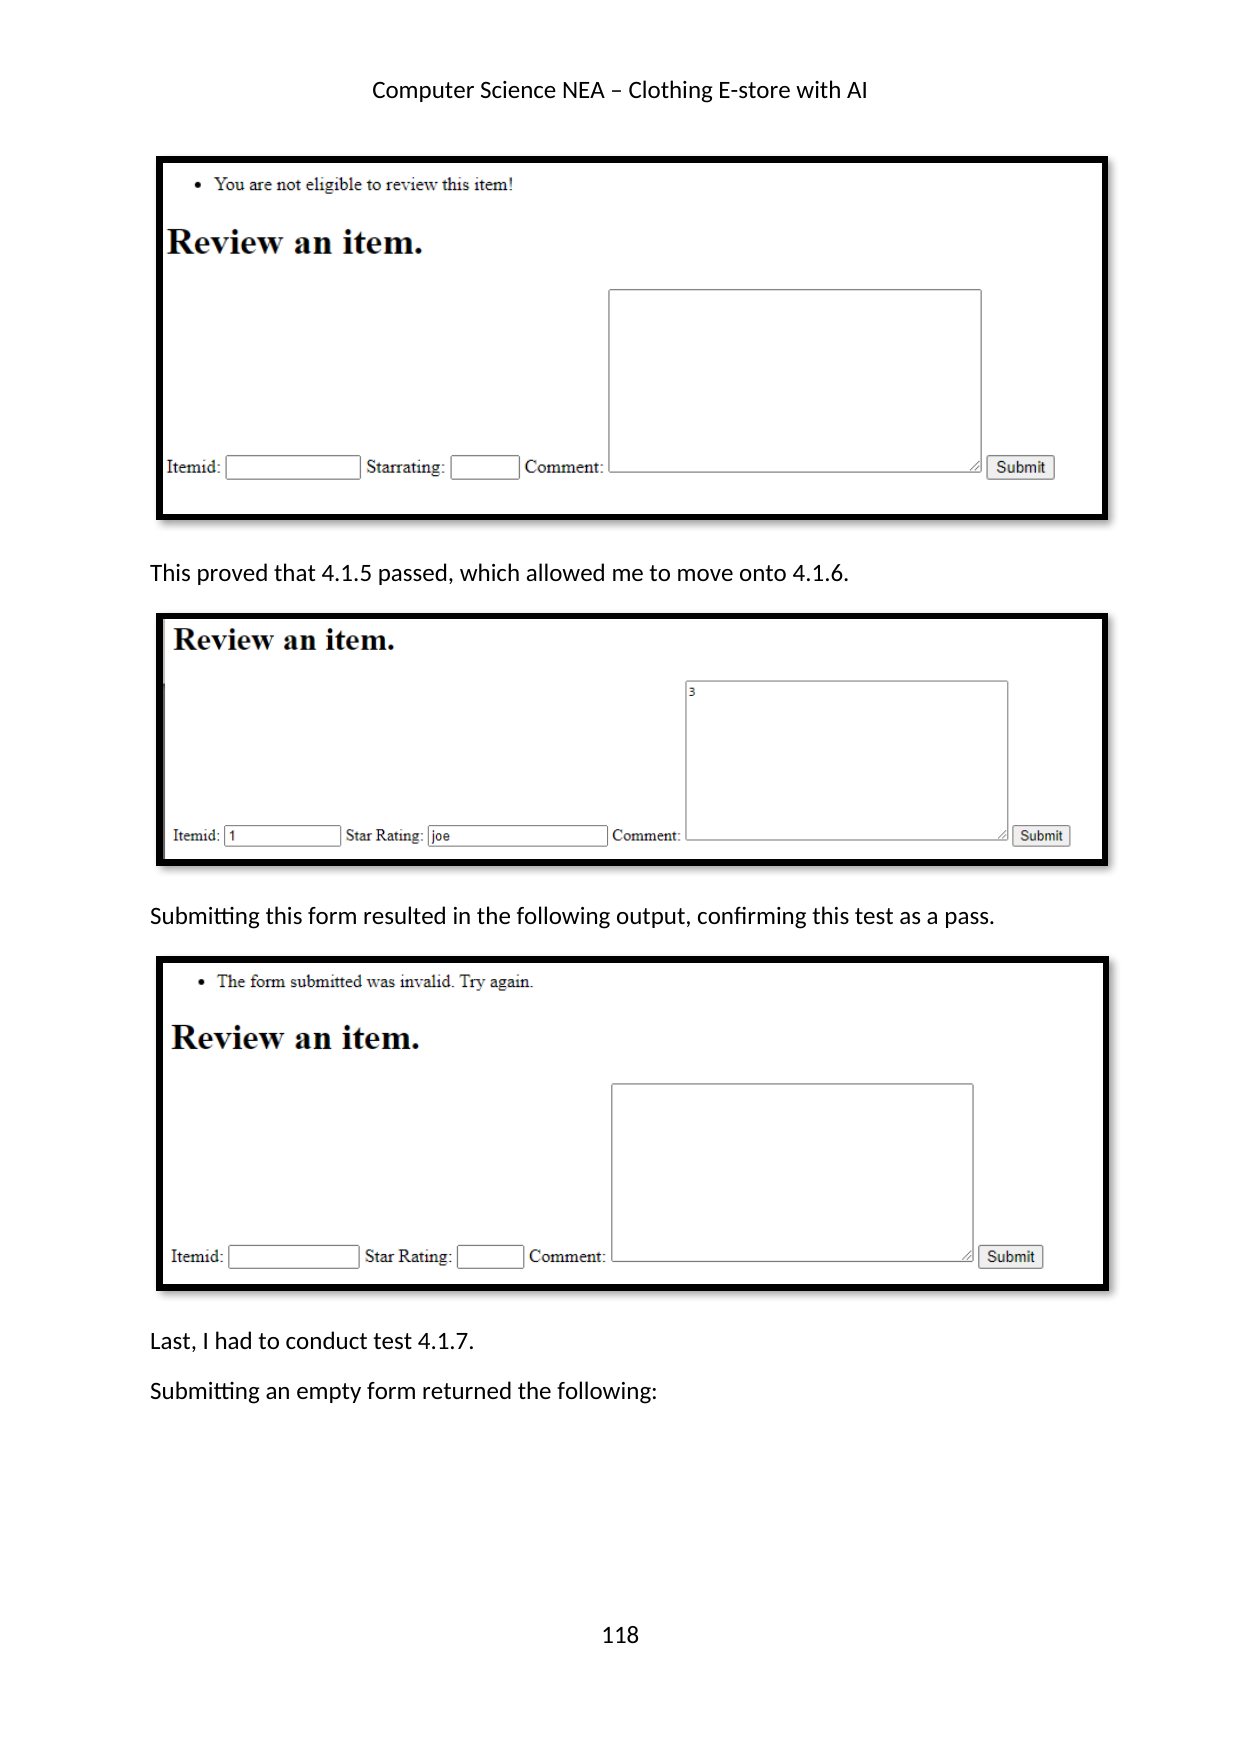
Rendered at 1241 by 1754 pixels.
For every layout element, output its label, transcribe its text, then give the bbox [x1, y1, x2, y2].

text Submitting an empty form returned the following: [150, 1375, 1090, 1406]
picture [163, 163, 1102, 514]
picture [163, 963, 1103, 1284]
picture [163, 619, 1102, 859]
text Submitting this form resulted in the following output, confirming this test as a pass. [150, 900, 1090, 931]
text Last, I had to conduct test 4.1.7. [150, 1325, 1090, 1356]
text This proved that 4.1.5 passed, which allowed me to move onto 4.1.6. [150, 557, 1090, 587]
